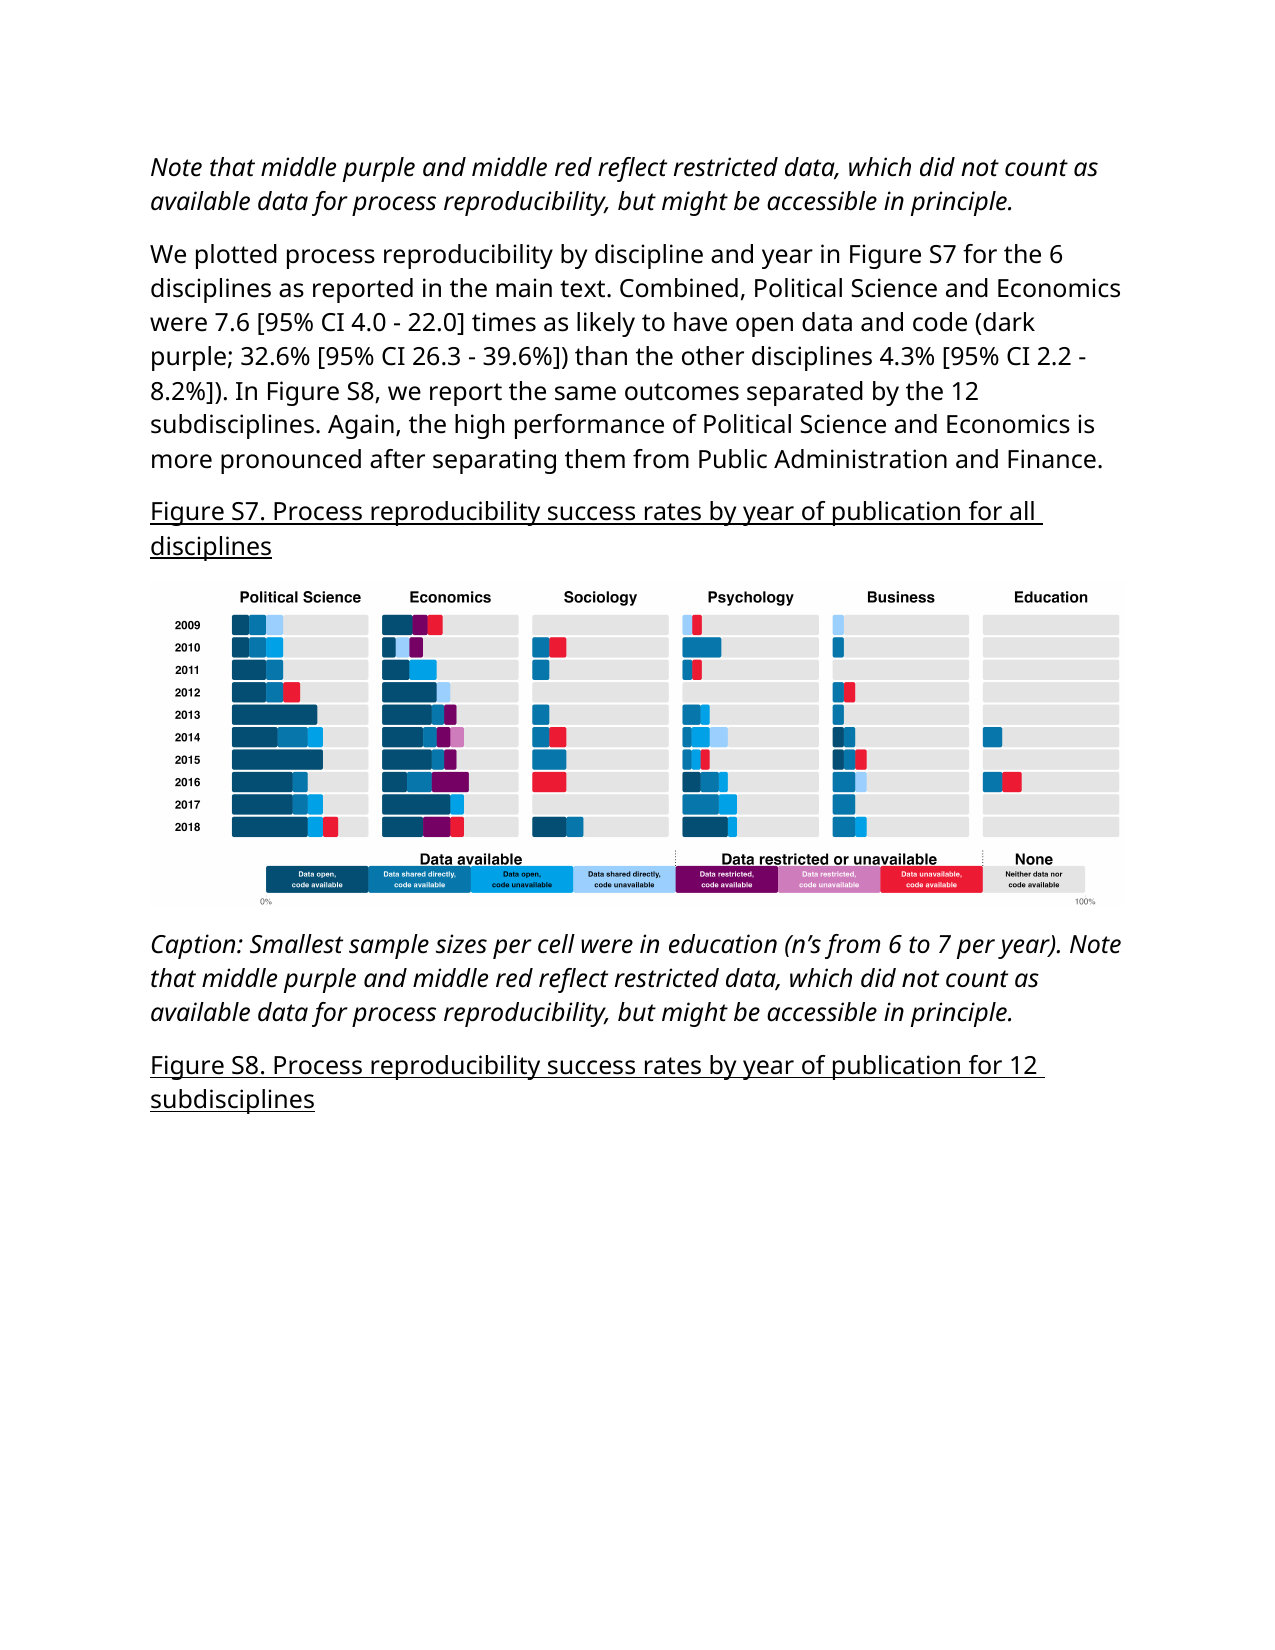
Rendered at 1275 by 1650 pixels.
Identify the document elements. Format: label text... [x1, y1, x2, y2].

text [150, 150, 1125, 218]
text Caption: Smallest sample sizes per cell were in education (n’s from 6 to 7 per year). Note that middle purple and middle red reflect restricted data, which did not count as available data for process reproducibility, but might be accessible in principle. [150, 927, 1125, 1029]
text We plotted process reproducibility by discipline and year in Figure S7 for the 6 disciplines as reported in the main text. Combined, Political Science and Economics were 7.6 [95% CI 4.0 - 22.0] times as likely to have open data and code (dark purple; 32.6% [95% CI 26.3 - 39.6%]) than the other disciplines 4.3% [95% CI 2.2 - 8.2%]). In Figure S8, we report the same outcomes separated by the 12 subdisciplines. Again, the high performance of Political Science and Economics is more pronounced after separating them from Public Administration and Finance. [150, 237, 1125, 475]
picture [150, 581, 1125, 906]
text Figure S8. Process reproducibility success rates by year of publication for 12 subdisciplines [150, 1048, 1125, 1116]
text Figure S7. Process reproducibility success rates by year of publication for all disciplines [150, 494, 1125, 562]
